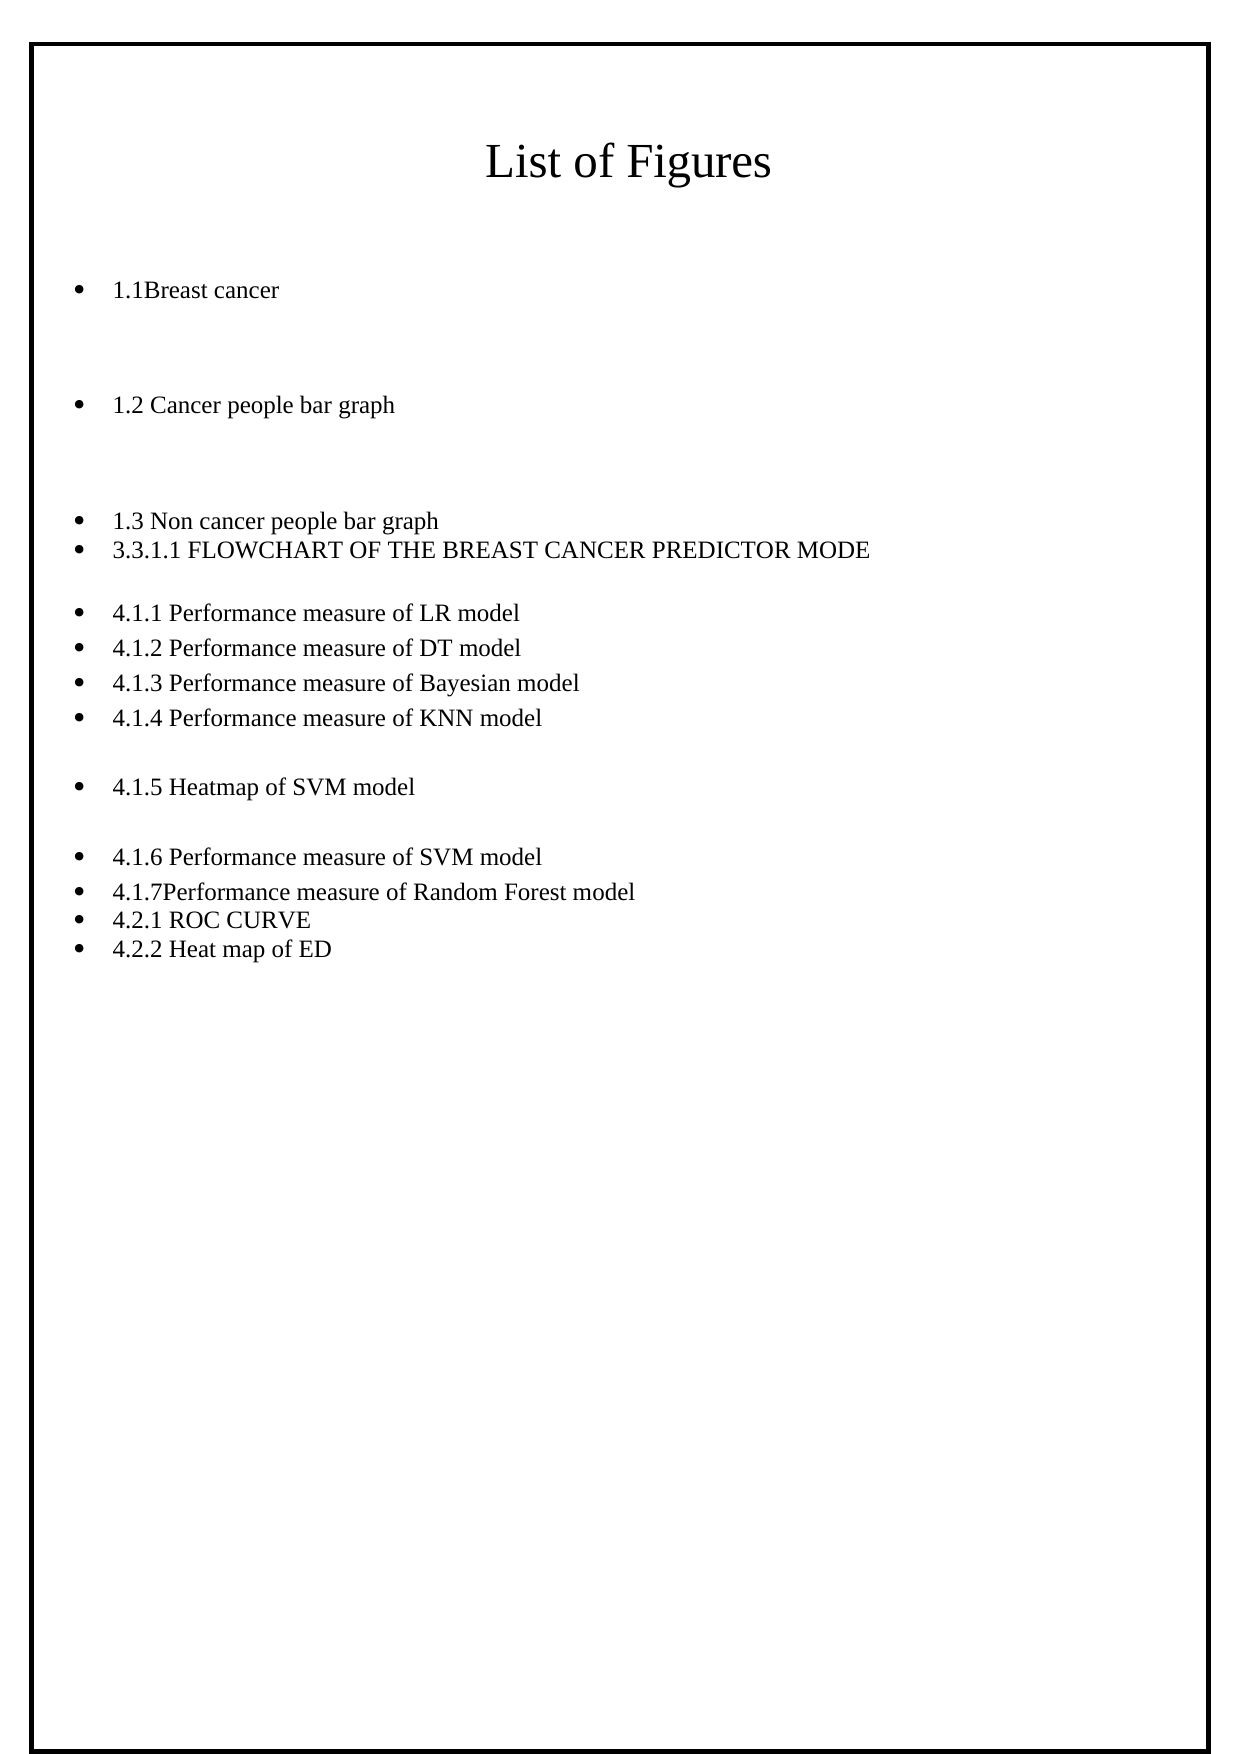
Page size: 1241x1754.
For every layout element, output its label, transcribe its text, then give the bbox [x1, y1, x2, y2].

list 4.1.2 Performance measure of DT model [75, 633, 1165, 662]
list 4.2.2 Heat map of ED [75, 934, 1165, 963]
list 4.1.5 Heatmap of SVM model [75, 772, 1165, 801]
list 4.2.1 ROC CURVE [75, 906, 1165, 934]
list 1.1Breast cancer [75, 275, 1165, 303]
list 4.1.1 Performance measure of LR model [75, 598, 1165, 627]
list 3.3.1.1 FLOWCHART OF THE BREAST CANCER PREDICTOR MODE [75, 535, 1165, 564]
text List of Figures [92, 131, 1165, 188]
list 1.3 Non cancer people bar graph [75, 506, 1165, 535]
list 1.2 Cancer people bar graph [75, 390, 1165, 419]
list 4.1.3 Performance measure of Bayesian model [75, 668, 1165, 697]
list 4.1.6 Performance measure of SVM model [75, 842, 1165, 871]
list 4.1.7Performance measure of Random Forest model [75, 877, 1165, 906]
list 4.1.4 Performance measure of KNN model [75, 703, 1165, 732]
